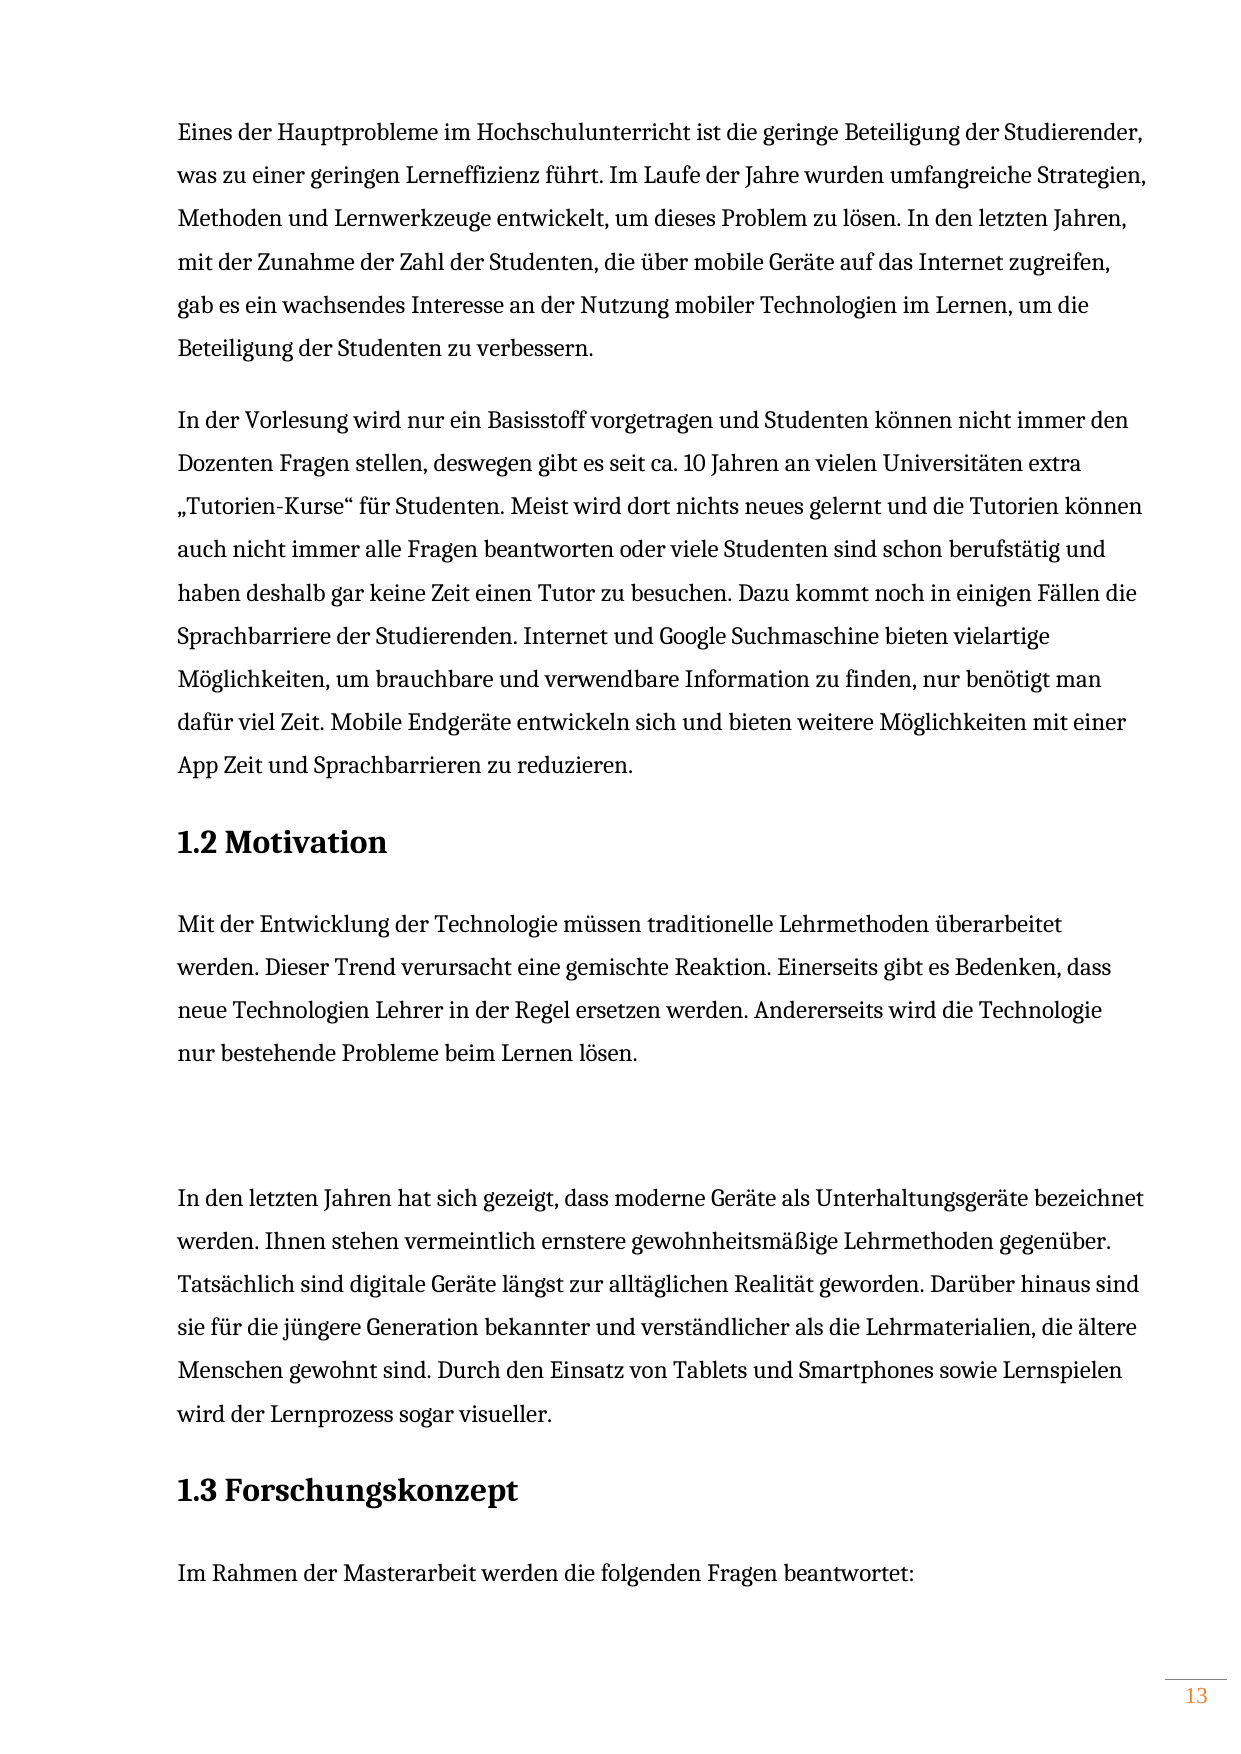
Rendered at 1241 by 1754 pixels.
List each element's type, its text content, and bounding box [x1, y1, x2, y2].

text Im Rahmen der Masterarbeit werden die folgenden Fragen beantwortet: [177, 1558, 1152, 1587]
text In den letzten Jahren hat sich gezeigt, dass moderne Geräte als Unterhaltungsgeräte bezeichnet werden. Ihnen stehen vermeintlich ernstere gewohnheitsmäßige Lehrmethoden gegenüber. Tatsächlich sind digitale Geräte längst zur alltäglichen Realität geworden. Darüber hinaus sind sie für die jüngere Generation bekannter und verständlicher als die Lehrmaterialien, die ältere Menschen gewohnt sind. Durch den Einsatz von Tablets und Smartphones sowie Lernspielen wird der Lernprozess sogar visueller. [177, 1184, 1147, 1428]
text Eines der Hauptprobleme im Hochschulunterricht ist die geringe Beteiligung der Studierender, was zu einer geringen Lerneffizienz führt. Im Laufe der Jahre wurden umfangreiche Strategien, Methoden und Lernwerkzeuge entwickelt, um dieses Problem zu lösen. In den letzten Jahren, mit der Zunahme der Zahl der Studenten, die über mobile Geräte auf das Internet zugreifen, gab es ein wachsendes Interesse an der Nutzung mobiler Technologien im Lernen, um die Beteiligung der Studenten zu verbessern. [177, 118, 1147, 362]
text In der Vorlesung wird nur ein Basisstoff vorgetragen und Studenten können nicht immer den Dozenten Fragen stellen, deswegen gibt es seit ca. 10 Jahren an vielen Universitäten extra „Tutorien-Kurse“ für Studenten. Meist wird dort nichts neues gelernt und die Tutorien können auch nicht immer alle Fragen beantworten oder viele Studenten sind schon berufstätig und haben deshalb gar keine Zeit einen Tutor zu besuchen. Dazu kommt noch in einigen Fällen die Sprachbarriere der Studierenden. Internet und Google Suchmaschine bieten vielartige Möglichkeiten, um brauchbare und verwendbare Information zu finden, nur benötigt man dafür viel Zeit. Mobile Endgeräte entwickeln sich und bieten weitere Möglichkeiten mit einer App Zeit und Sprachbarrieren zu reduzieren. [177, 406, 1147, 780]
subtitle 1.2 Motivation [177, 823, 1152, 862]
text Mit der Entwicklung der Technologie müssen traditionelle Lehrmethoden überarbeitet werden. Dieser Trend verursacht eine gemischte Reaktion. Einerseits gibt es Bedenken, dass neue Technologien Lehrer in der Regel ersetzen werden. Andererseits wird die Technologie nur bestehende Probleme beim Lernen lösen. [177, 910, 1145, 1068]
subtitle 1.3 Forschungskonzept [177, 1472, 1152, 1510]
